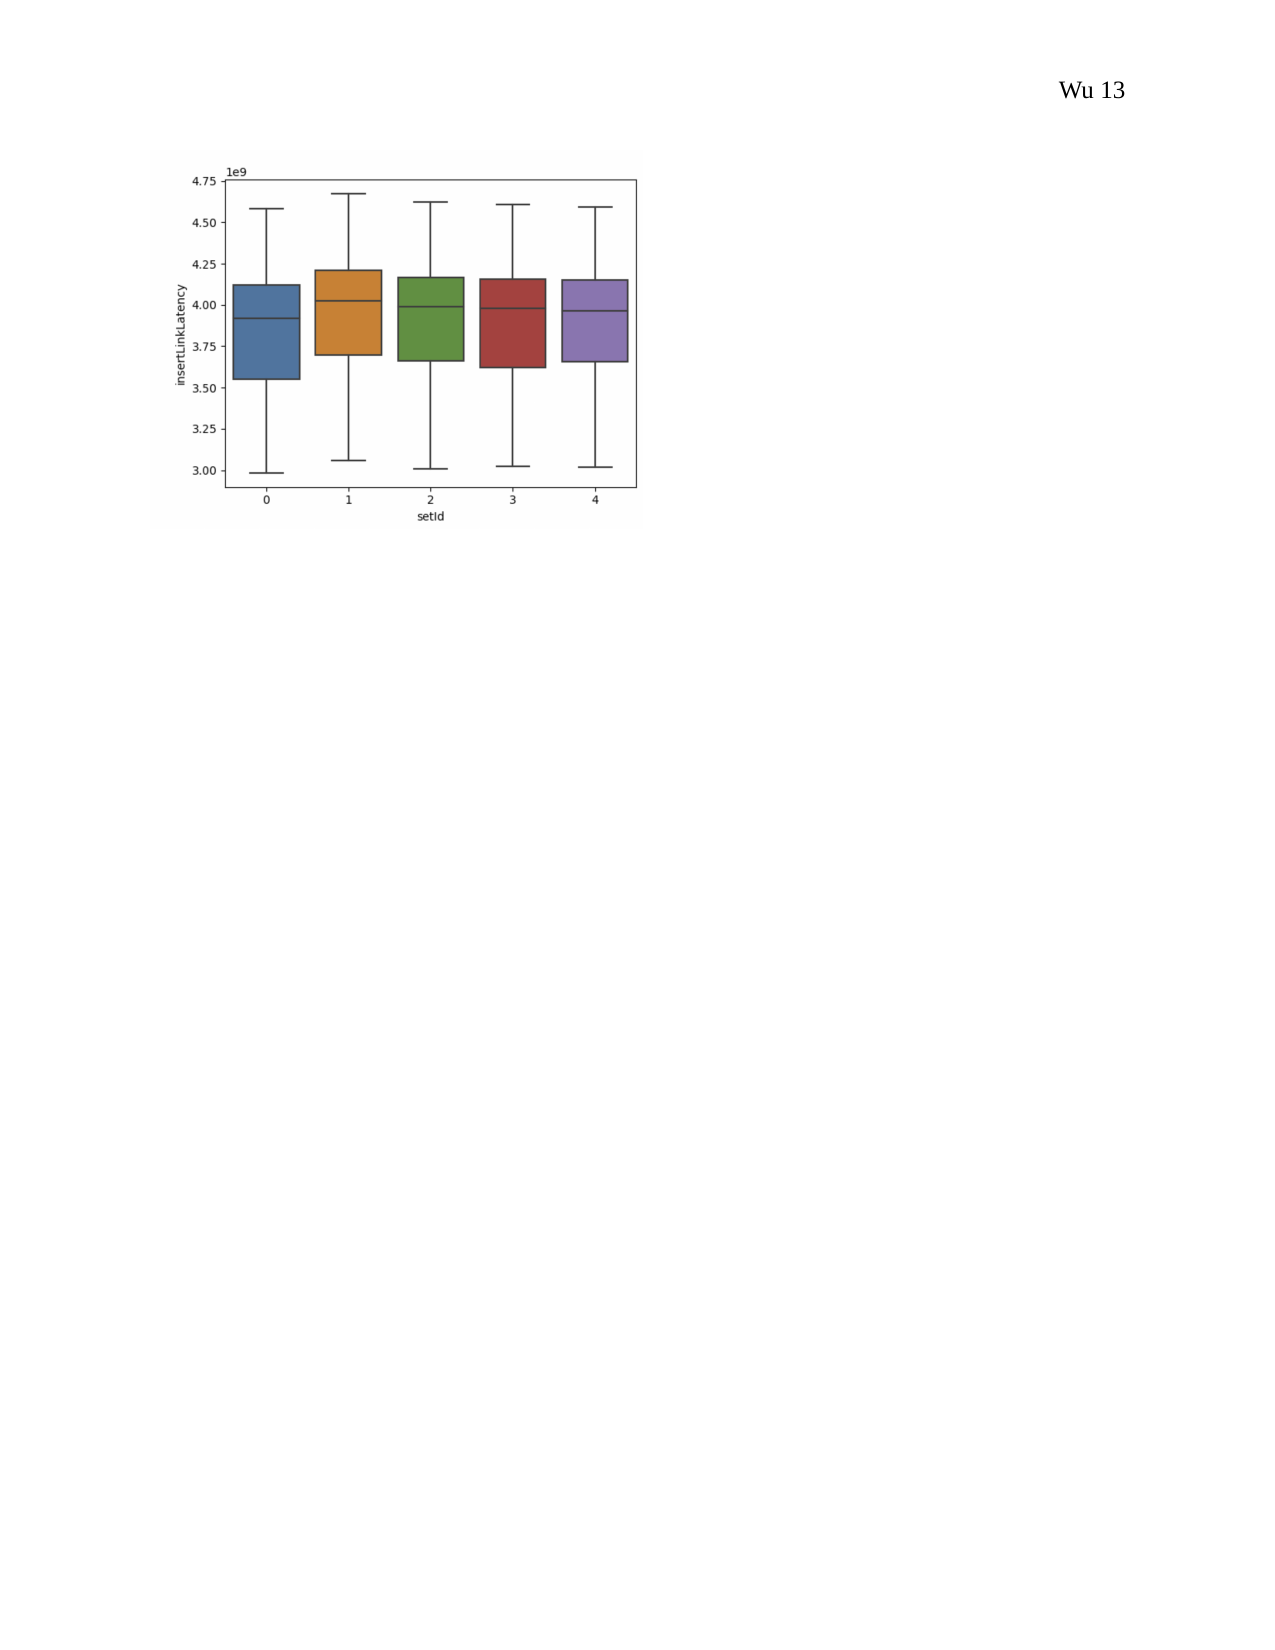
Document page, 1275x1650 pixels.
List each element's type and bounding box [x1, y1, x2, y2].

picture [150, 150, 644, 529]
